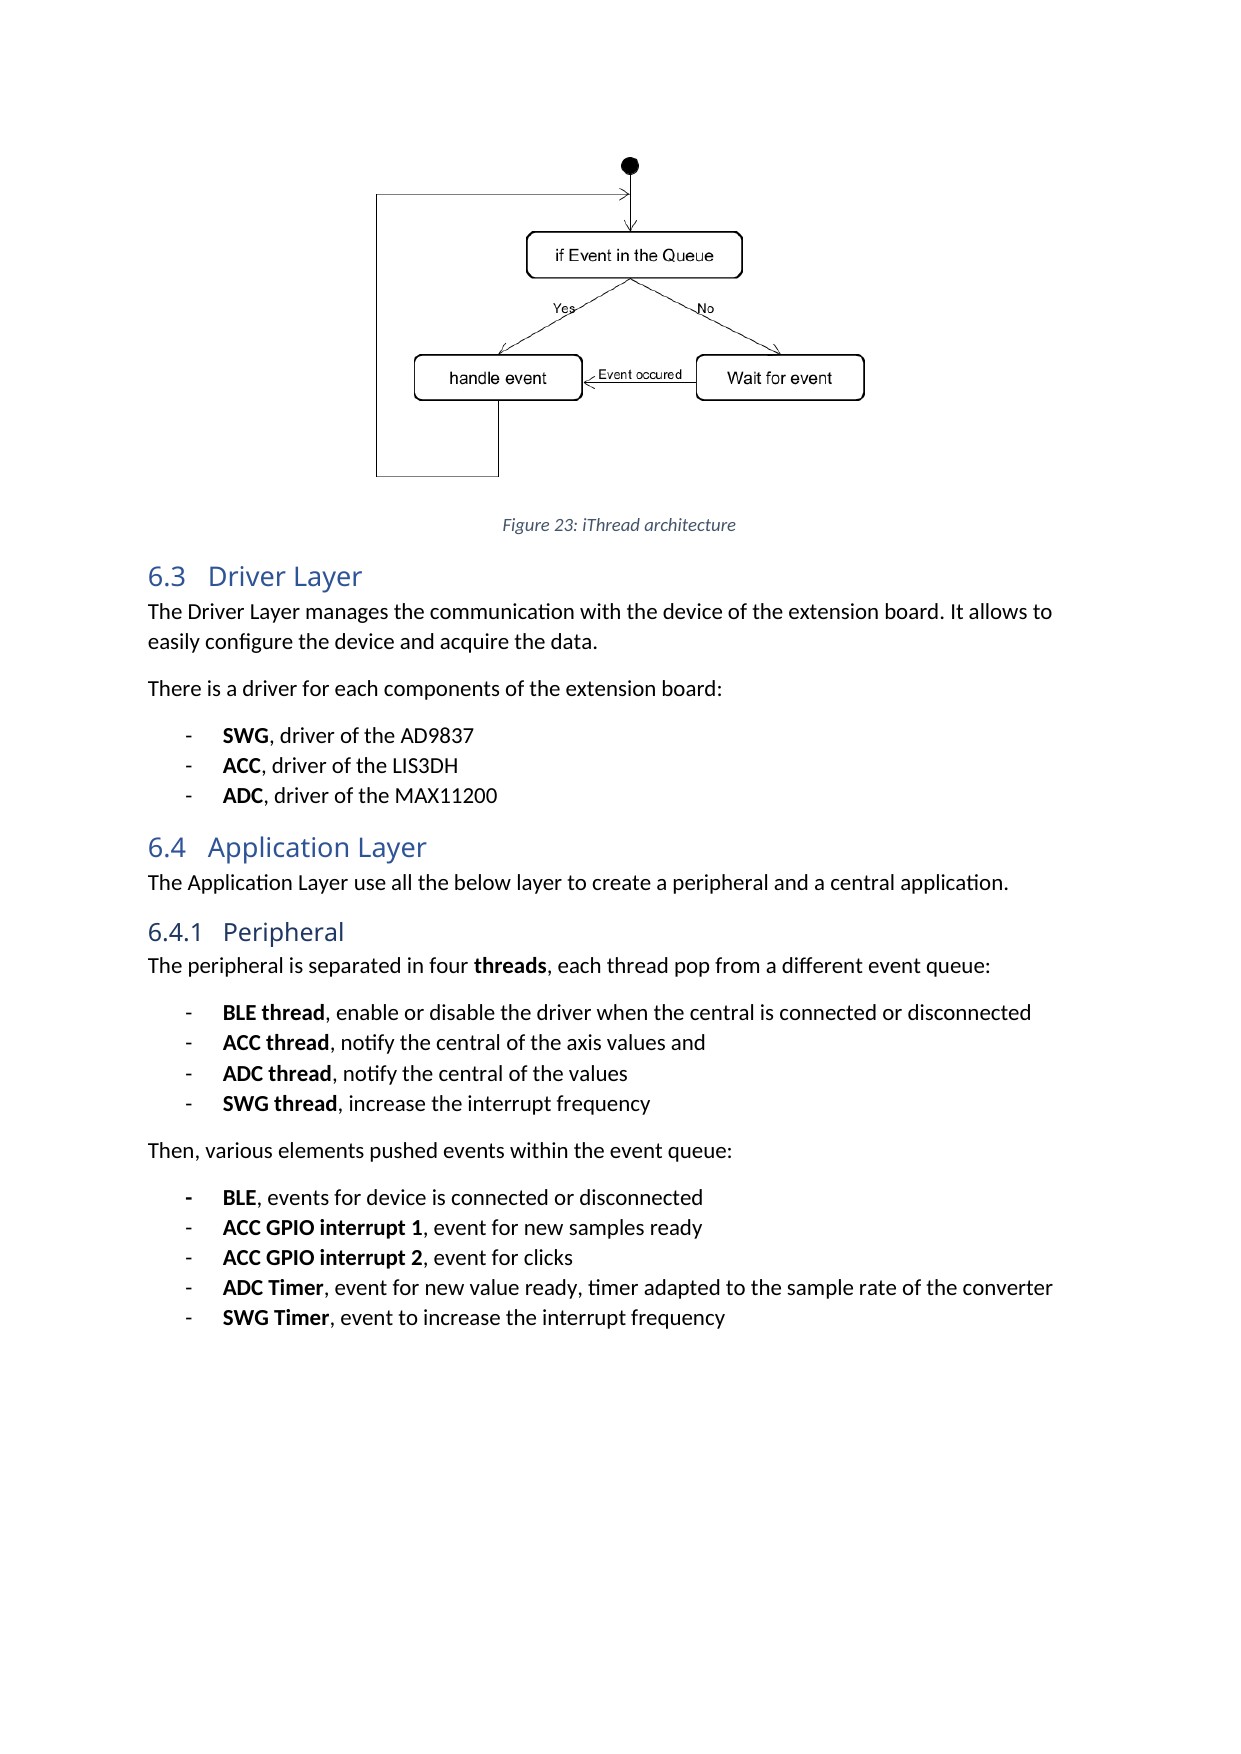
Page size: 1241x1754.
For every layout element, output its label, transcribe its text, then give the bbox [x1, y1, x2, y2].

text The Application Layer use all the below layer to create a peripheral and a central application. [148, 868, 1093, 896]
text There is a driver for each components of the extension board: [148, 674, 1093, 702]
list ADC Timer, event for new value ready, timer adapted to the sample rate of the converter [185, 1273, 1093, 1301]
text Then, various elements pushed events within the event queue: [148, 1136, 1093, 1164]
text The Driver Layer manages the communication with the device of the extension board. It allows to easily configure the device and acquire the data. [148, 597, 1093, 655]
list SWG thread, increase the interrupt frequency [185, 1089, 1093, 1117]
subtitle Application Layer [148, 828, 1093, 865]
list ACC GPIO interrupt 2, event for clicks [185, 1243, 1093, 1271]
list BLE thread, enable or disable the driver when the central is connected or disconnected [185, 998, 1093, 1026]
list SWG Timer, event to increase the interrupt frequency [185, 1303, 1093, 1332]
list SWG, driver of the AD9837 [185, 721, 1093, 749]
list BLE, events for device is connected or disconnected [185, 1183, 1093, 1211]
picture [367, 147, 873, 495]
list ADC thread, notify the central of the values [185, 1059, 1093, 1087]
list ACC GPIO interrupt 1, event for new samples ready [185, 1213, 1093, 1241]
text The peripheral is separated in four threads, each thread pop from a different event queue: [148, 951, 1093, 979]
subtitle Driver Layer [148, 557, 1093, 594]
list ACC thread, notify the central of the axis values and [185, 1028, 1093, 1057]
list ADC, driver of the MAX11200 [185, 781, 1093, 809]
subtitle Peripheral [148, 915, 1093, 949]
list ACC, driver of the LIS3DH [185, 751, 1093, 779]
